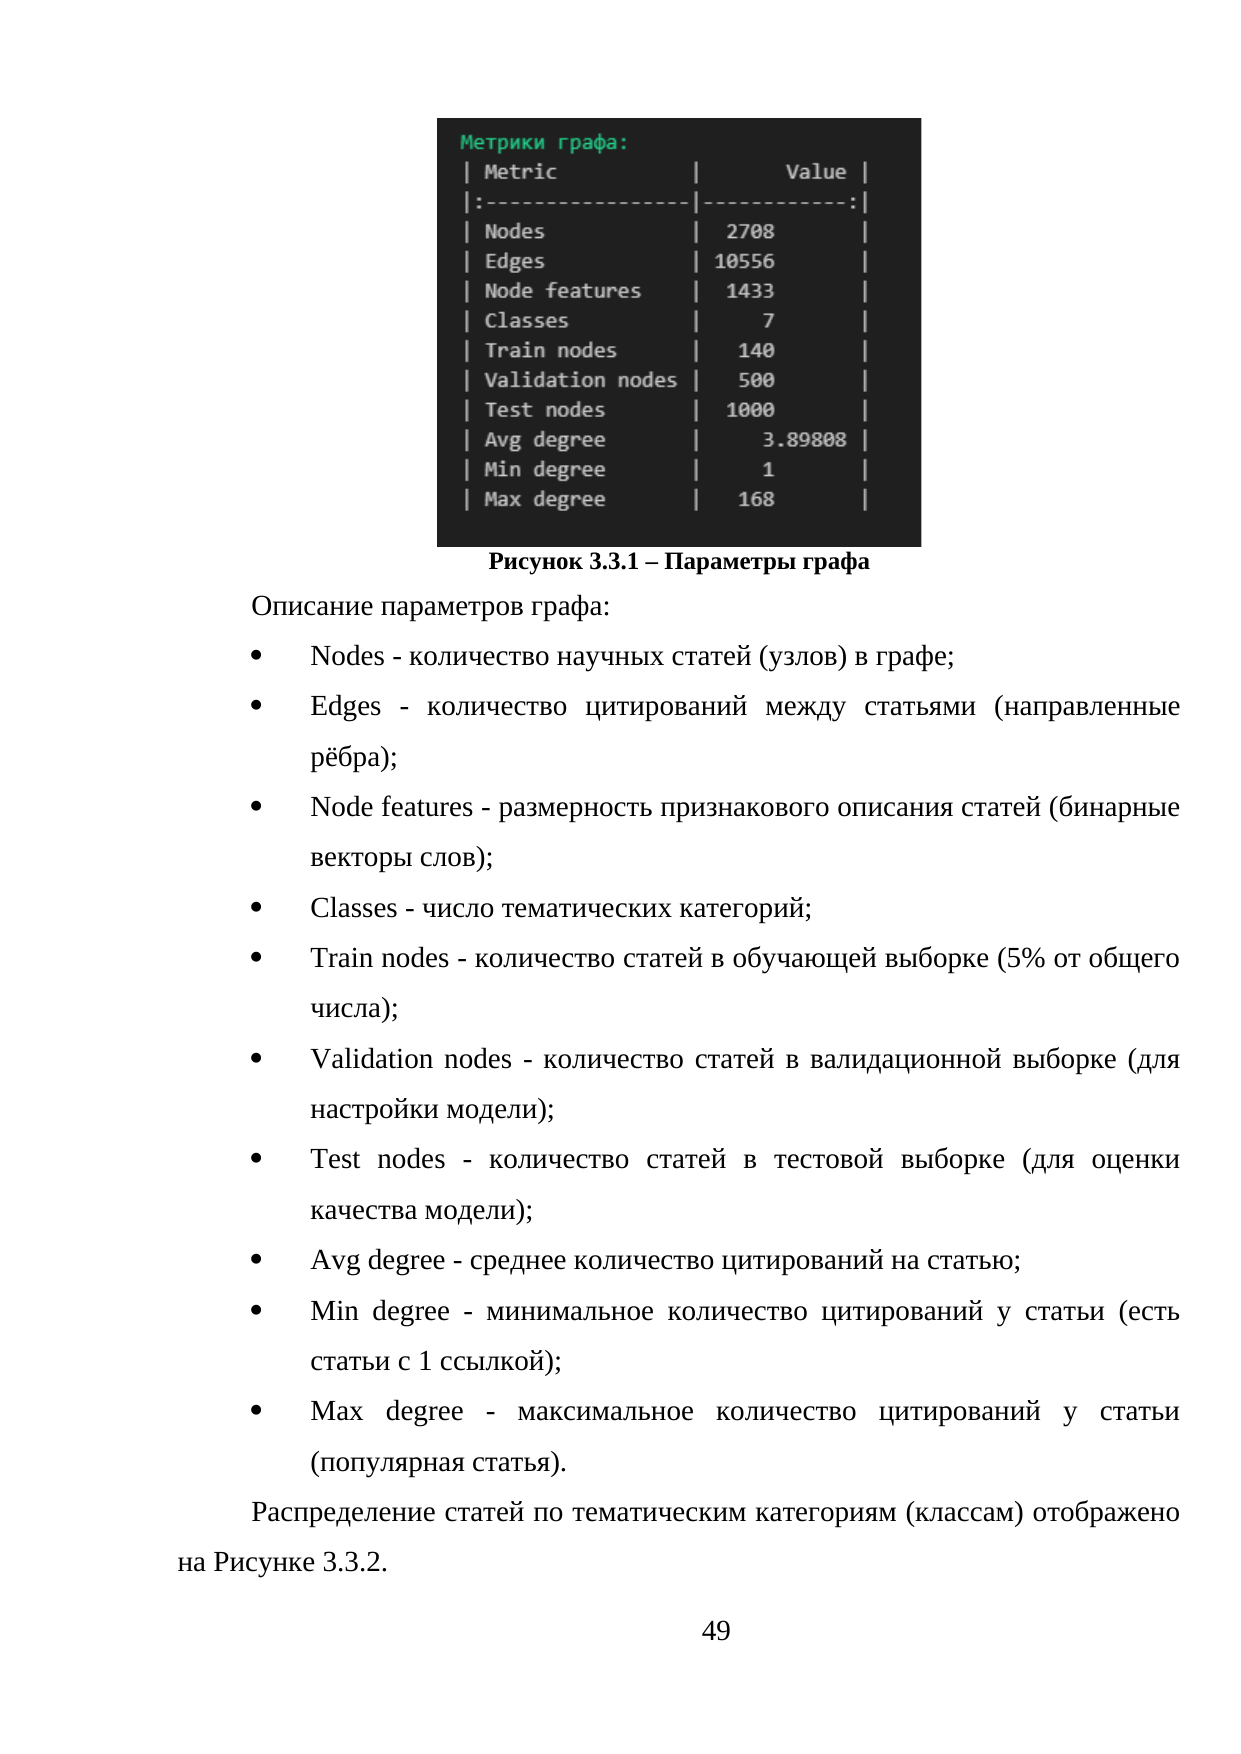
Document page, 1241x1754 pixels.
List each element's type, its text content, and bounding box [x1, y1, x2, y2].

text Test nodes - количество статей в тестовой выборке (для оценки качества модели); [251, 1142, 1181, 1226]
text Node features - размерность признакового описания статей (бинарные векторы слов); [251, 789, 1181, 873]
picture [437, 118, 922, 547]
text Распределение статей по тематическим категориям (классам) отображено на Рисунке 3.3.2. [177, 1494, 1181, 1578]
text Min degree - минимальное количество цитирований у статьи (есть статьи с 1 ссылкой); [251, 1293, 1181, 1377]
text Описание параметров графа: [177, 588, 1181, 621]
text Рисунок 3.3.1 – Параметры графа [177, 546, 1181, 575]
text Train nodes - количество статей в обучающей выборке (5% от общего числа); [251, 940, 1181, 1024]
text Edges - количество цитирований между статьями (направленные рёбра); [251, 688, 1181, 772]
text Max degree - максимальное количество цитирований у статьи (популярная статья). [251, 1393, 1181, 1477]
text Nodes - количество научных статей (узлов) в графе; [251, 638, 1181, 672]
text Validation nodes - количество статей в валидационной выборке (для настройки модели); [251, 1041, 1181, 1125]
text Avg degree - среднее количество цитирований на статью; [251, 1242, 1181, 1276]
text Classes - число тематических категорий; [251, 890, 1181, 923]
